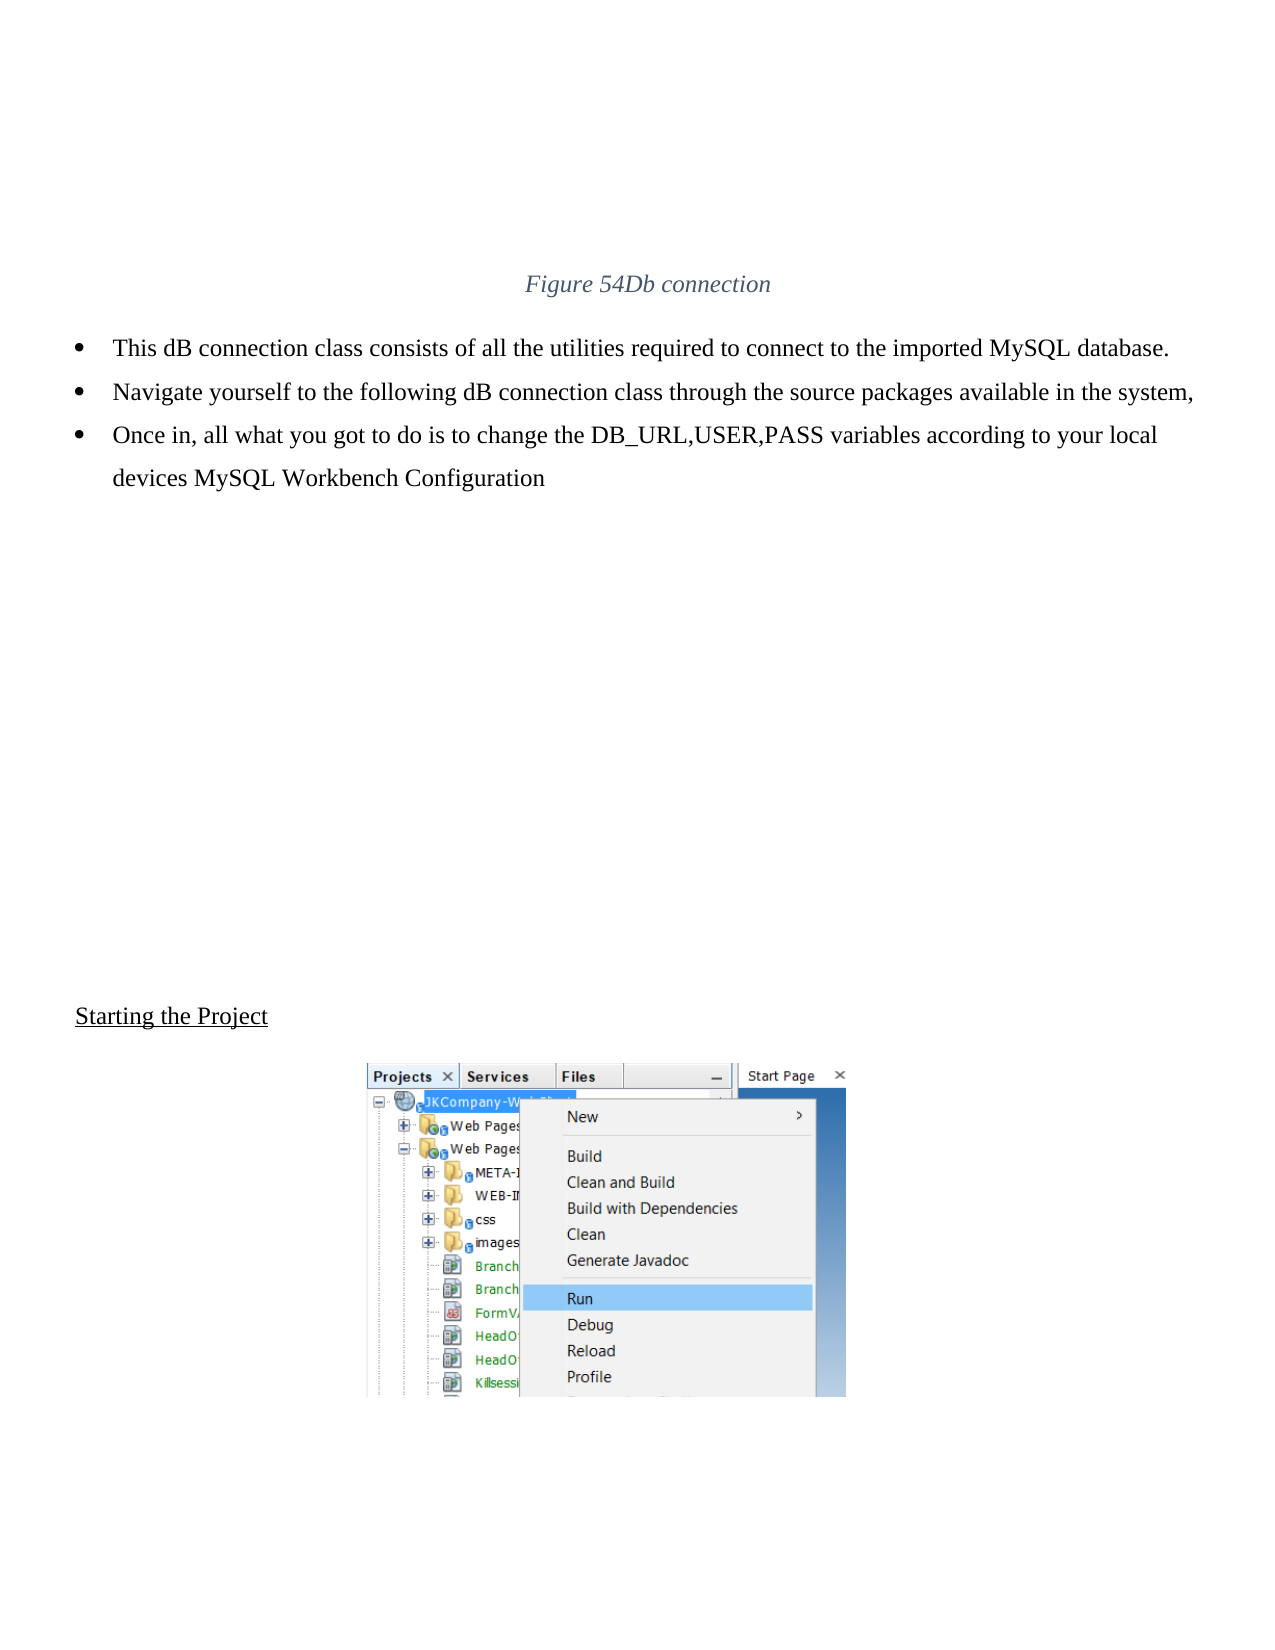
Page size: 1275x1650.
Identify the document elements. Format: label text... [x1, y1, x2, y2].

subtitle Starting the Project [75, 1001, 1200, 1030]
list This dB connection class consists of all the utilities required to connect to the imported MySQL database. [75, 333, 1200, 362]
picture [364, 1063, 845, 1395]
list Once in, all what you got to do is to change the DB_URL,USER,PASS variables according to your local devices MySQL Workbench Configuration [75, 420, 1200, 492]
text Figure 54Db connection [75, 269, 1200, 298]
list Navigate yourself to the following dB connection class through the source packages available in the system, [75, 377, 1200, 405]
